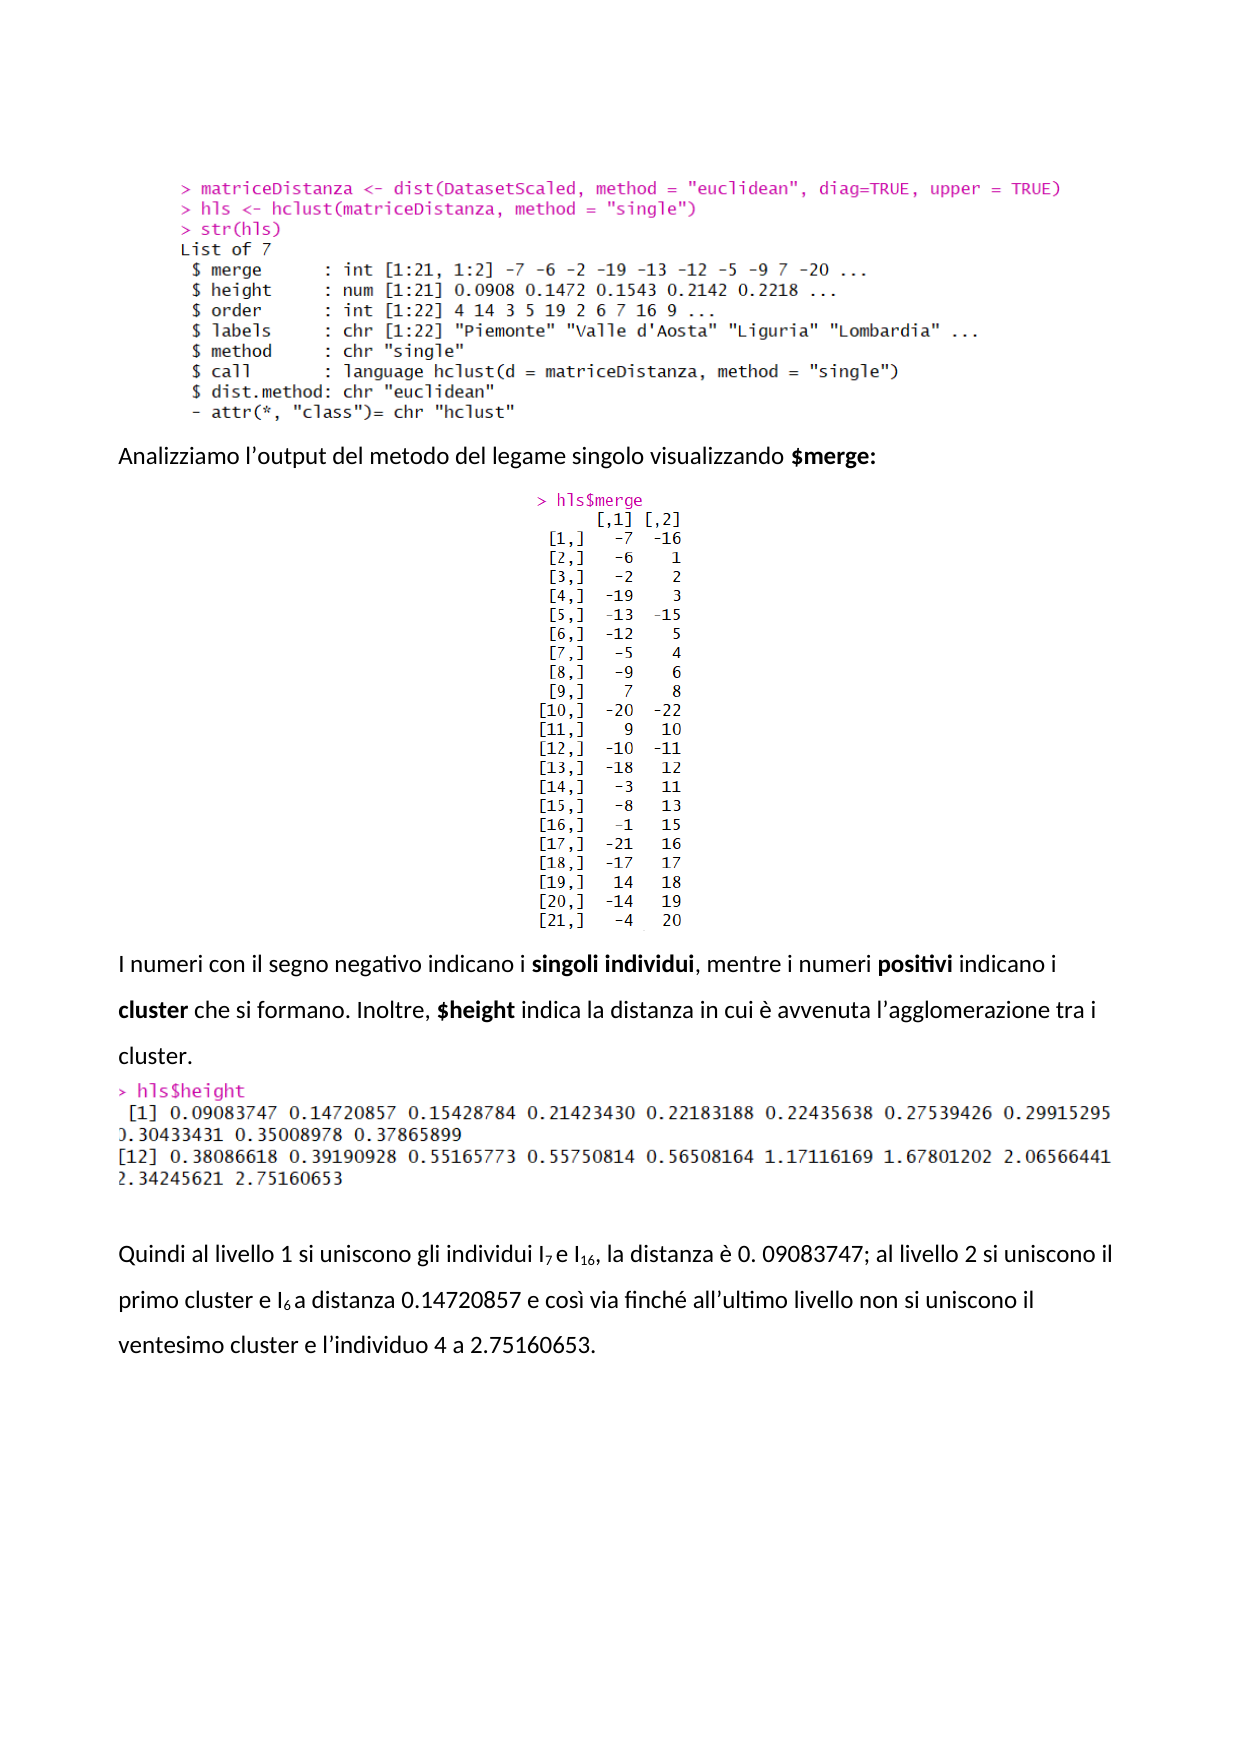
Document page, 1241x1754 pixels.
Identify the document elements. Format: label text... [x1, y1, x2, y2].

text Analizziamo l’output del metodo del legame singolo visualizzando $merge: [118, 440, 1122, 471]
text I numeri con il segno negativo indicano i singoli individui, mentre i numeri positivi indicano i cluster che si formano. Inoltre, $height indica la distanza in cui è avvenuta l’agglomerazione tra i cluster. [118, 949, 1122, 1071]
picture [118, 1081, 1113, 1185]
picture [535, 491, 705, 931]
picture [179, 177, 1061, 423]
